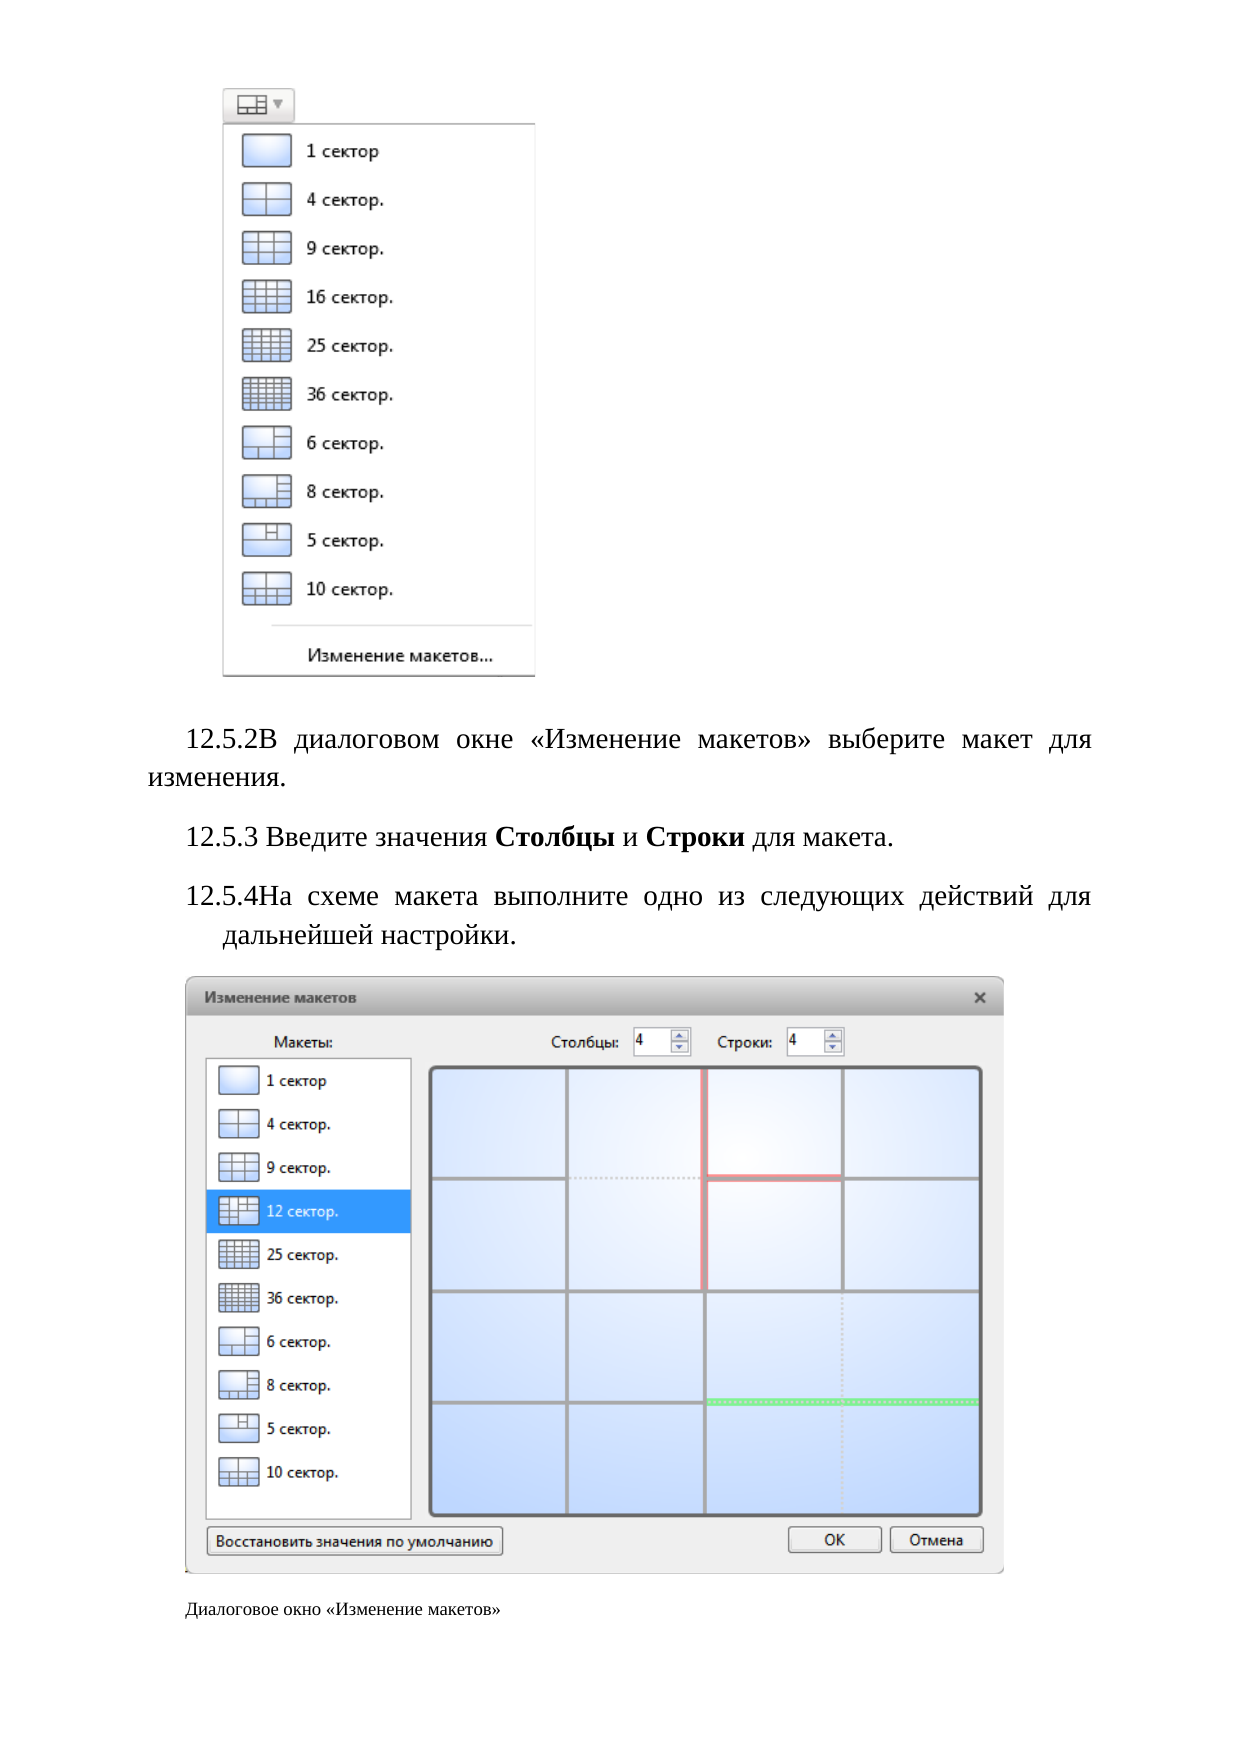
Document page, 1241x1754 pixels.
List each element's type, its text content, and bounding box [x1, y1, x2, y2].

text Диалоговое окно «Изменение макетов» [185, 1598, 1093, 1620]
text 12.5.3 Введите значения Столбцы и Строки для макета. [185, 819, 1093, 852]
text 12.5.4На схеме макета выполните одно из следующих действий для дальнейшей настройки. [185, 878, 1093, 950]
text 12.5.2В диалоговом окне «Изменение макетов» выберите макет для изменения. [148, 721, 1093, 793]
